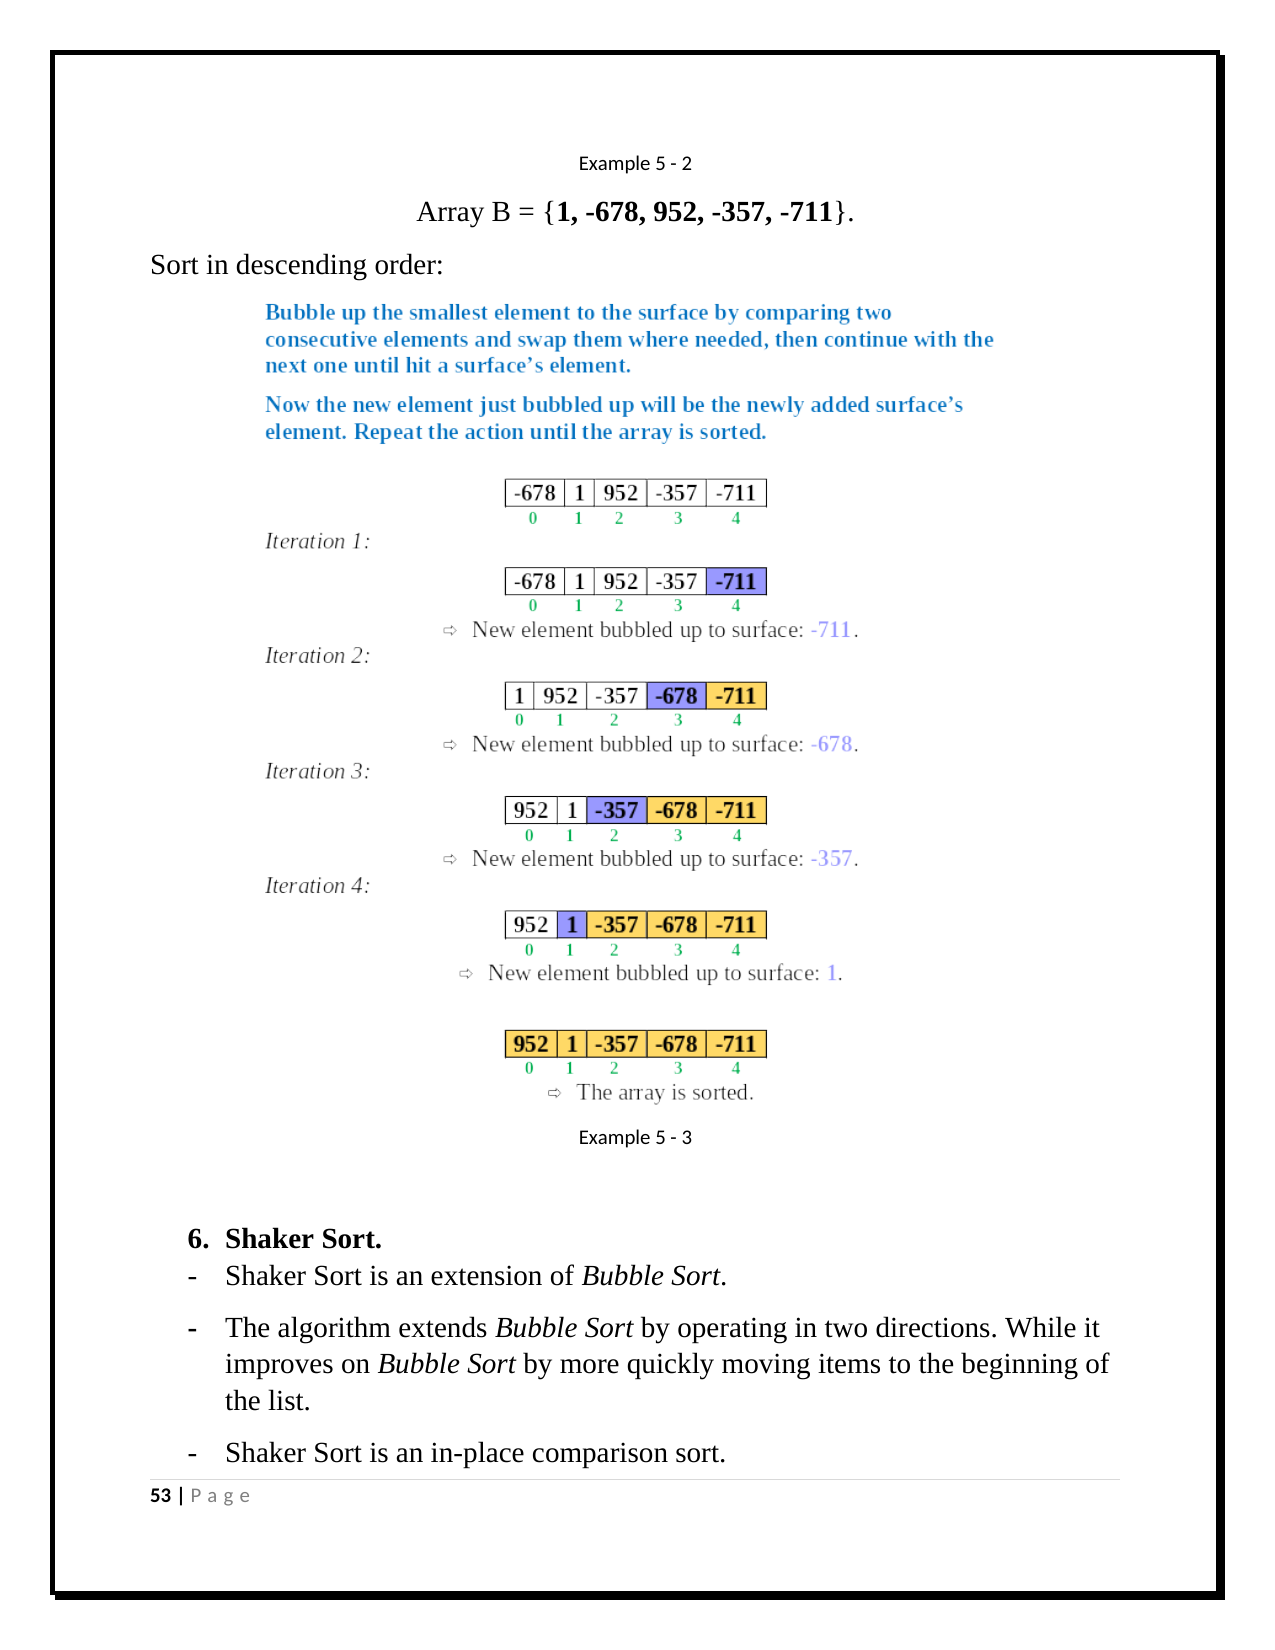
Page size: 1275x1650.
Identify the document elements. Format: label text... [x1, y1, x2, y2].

subtitle Shaker Sort. [187, 1221, 1120, 1255]
list The algorithm extends Bubble Sort by operating in two directions. While it improves on Bubble Sort by more quickly moving items to the beginning of the list. [187, 1310, 1120, 1416]
text Sort in descending order: [150, 247, 1120, 280]
list Shaker Sort is an extension of Bubble Sort. [187, 1258, 1120, 1291]
text Array B = {1, -678, 952, -357, -711}. [150, 194, 1120, 228]
list Shaker Sort is an in-place comparison sort. [187, 1436, 1120, 1469]
